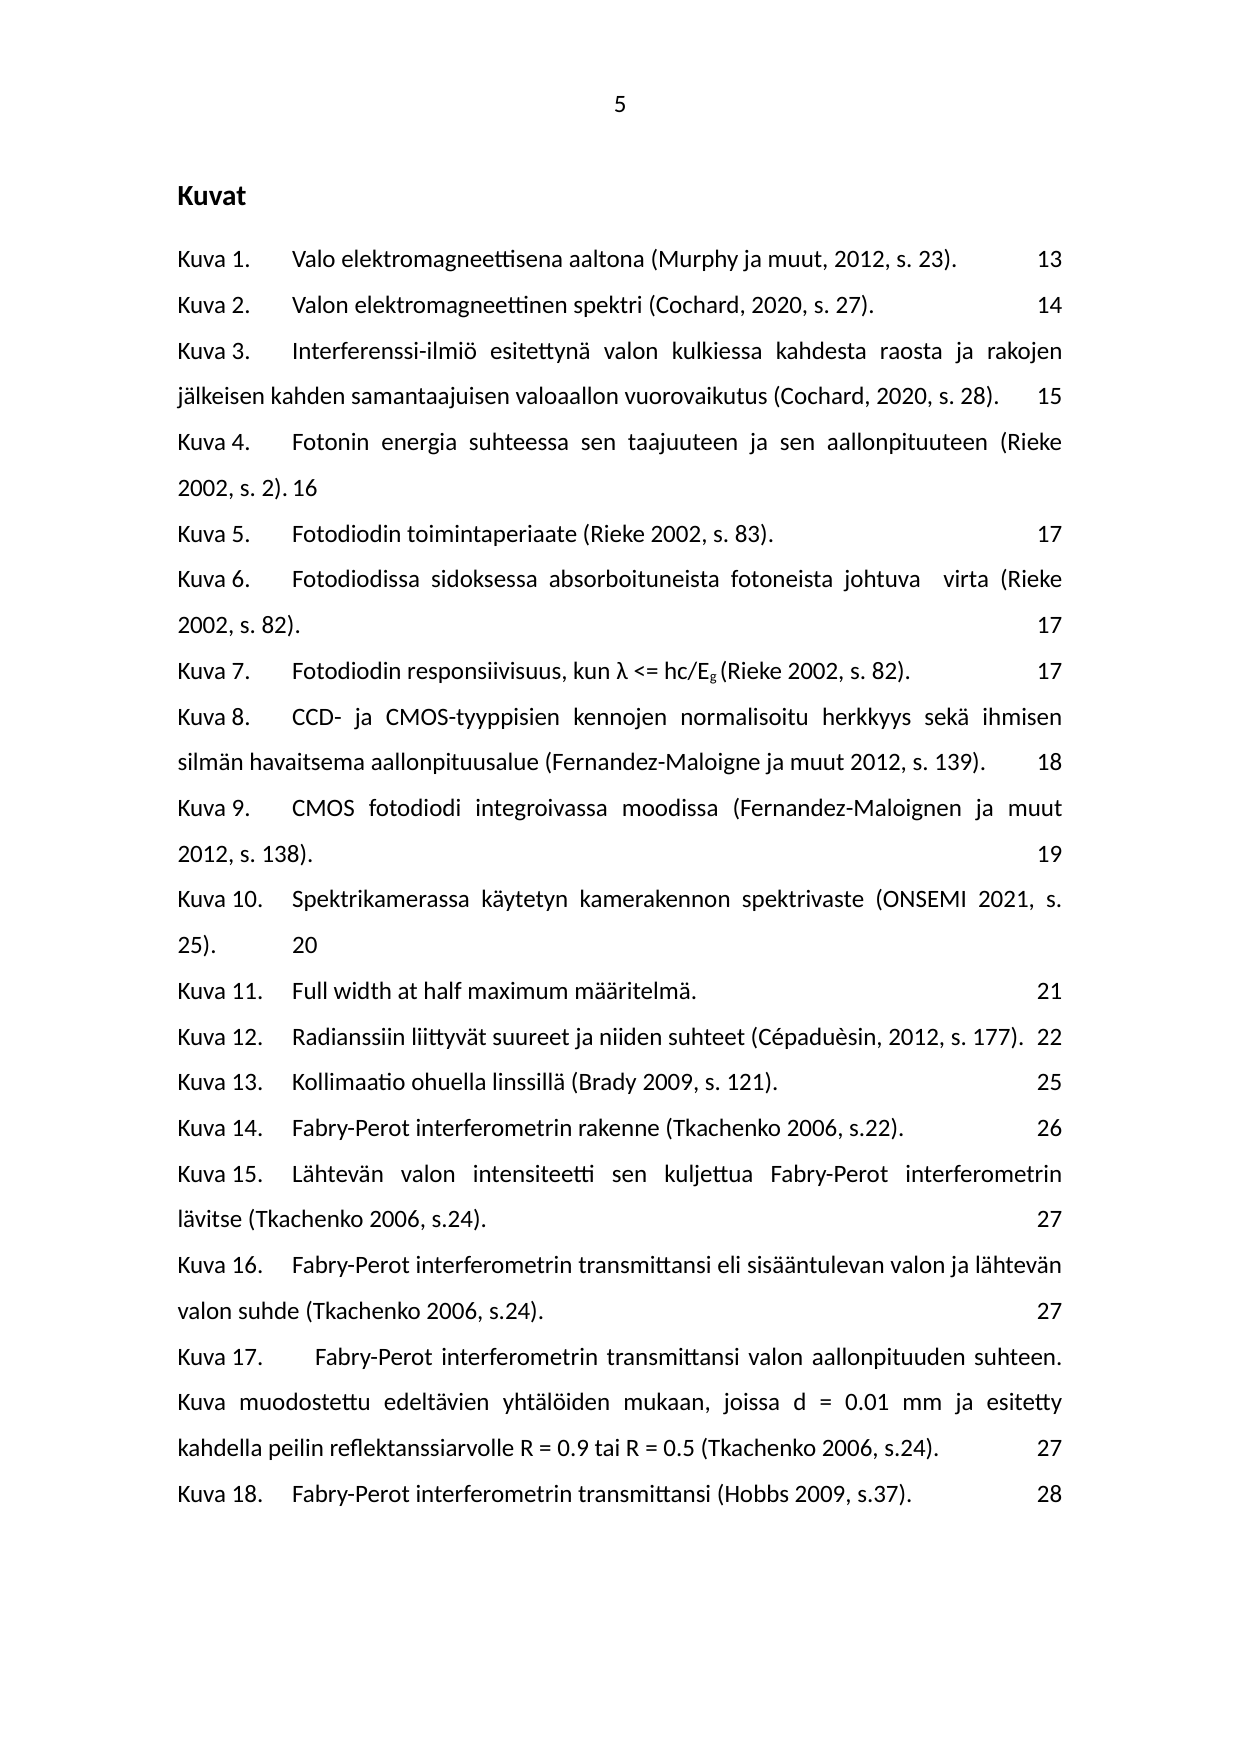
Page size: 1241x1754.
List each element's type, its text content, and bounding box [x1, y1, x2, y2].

text Kuva 2. Valon elektromagneettinen spektri (Cochard, 2020, s. 27). 14 [177, 289, 1063, 319]
text Kuva 11. Full width at half maximum määritelmä. 21 [177, 975, 1063, 1006]
text Kuva 14. Fabry-Perot interferometrin rakenne (Tkachenko 2006, s.22). 26 [177, 1112, 1063, 1143]
text Kuva 12. Radianssiin liittyvät suureet ja niiden suhteet (Cépaduèsin, 2012, s. 177). 22 [177, 1021, 1063, 1051]
subtitle Kuvat [177, 177, 1063, 213]
text Kuva 10. Spektrikamerassa käytetyn kamerakennon spektrivaste (ONSEMI 2021, s. 25). 20 [177, 883, 1063, 960]
text Kuva 1. Valo elektromagneettisena aaltona (Murphy ja muut, 2012, s. 23). 13 [177, 243, 1063, 274]
text Kuva 9. CMOS fotodiodi integroivassa moodissa (Fernandez-Maloignen ja muut 2012, s. 138). 19 [177, 792, 1063, 868]
text Kuva 15. Lähtevän valon intensiteetti sen kuljettua Fabry-Perot interferometrin lävitse (Tkachenko 2006, s.24). 27 [177, 1158, 1063, 1234]
text Kuva 4. Fotonin energia suhteessa sen taajuuteen ja sen aallonpituuteen (Rieke 2002, s. 2). 16 [177, 426, 1063, 502]
text Kuva 8. CCD- ja CMOS-tyyppisien kennojen normalisoitu herkkyys sekä ihmisen silmän havaitsema aallonpituusalue (Fernandez-Maloigne ja muut 2012, s. 139). 18 [177, 701, 1063, 777]
text Kuva 16. Fabry-Perot interferometrin transmittansi eli sisääntulevan valon ja lähtevän valon suhde (Tkachenko 2006, s.24). 27 [177, 1249, 1063, 1326]
text Kuva 3. Interferenssi-ilmiö esitettynä valon kulkiessa kahdesta raosta ja rakojen jälkeisen kahden samantaajuisen valoaallon vuorovaikutus (Cochard, 2020, s. 28). 15 [177, 335, 1063, 411]
text Kuva 18. Fabry-Perot interferometrin transmittansi (Hobbs 2009, s.37). 28 [177, 1478, 1063, 1508]
text Kuva 6. Fotodiodissa sidoksessa absorboituneista fotoneista johtuva virta (Rieke 2002, s. 82). 17 [177, 563, 1063, 640]
text Kuva 5. Fotodiodin toimintaperiaate (Rieke 2002, s. 83). 17 [177, 518, 1063, 548]
text Kuva 17. Fabry-Perot interferometrin transmittansi valon aallonpituuden suhteen. Kuva muodostettu edeltävien yhtälöiden mukaan, joissa d = 0.01 mm ja esitetty kahdella peilin reflektanssiarvolle R = 0.9 tai R = 0.5 (Tkachenko 2006, s.24). 27 [177, 1341, 1063, 1463]
text Kuva 13. Kollimaatio ohuella linssillä (Brady 2009, s. 121). 25 [177, 1066, 1063, 1097]
text Kuva 7. Fotodiodin responsiivisuus, kun λ <= hc/Eg (Rieke 2002, s. 82). 17 [177, 655, 1063, 685]
